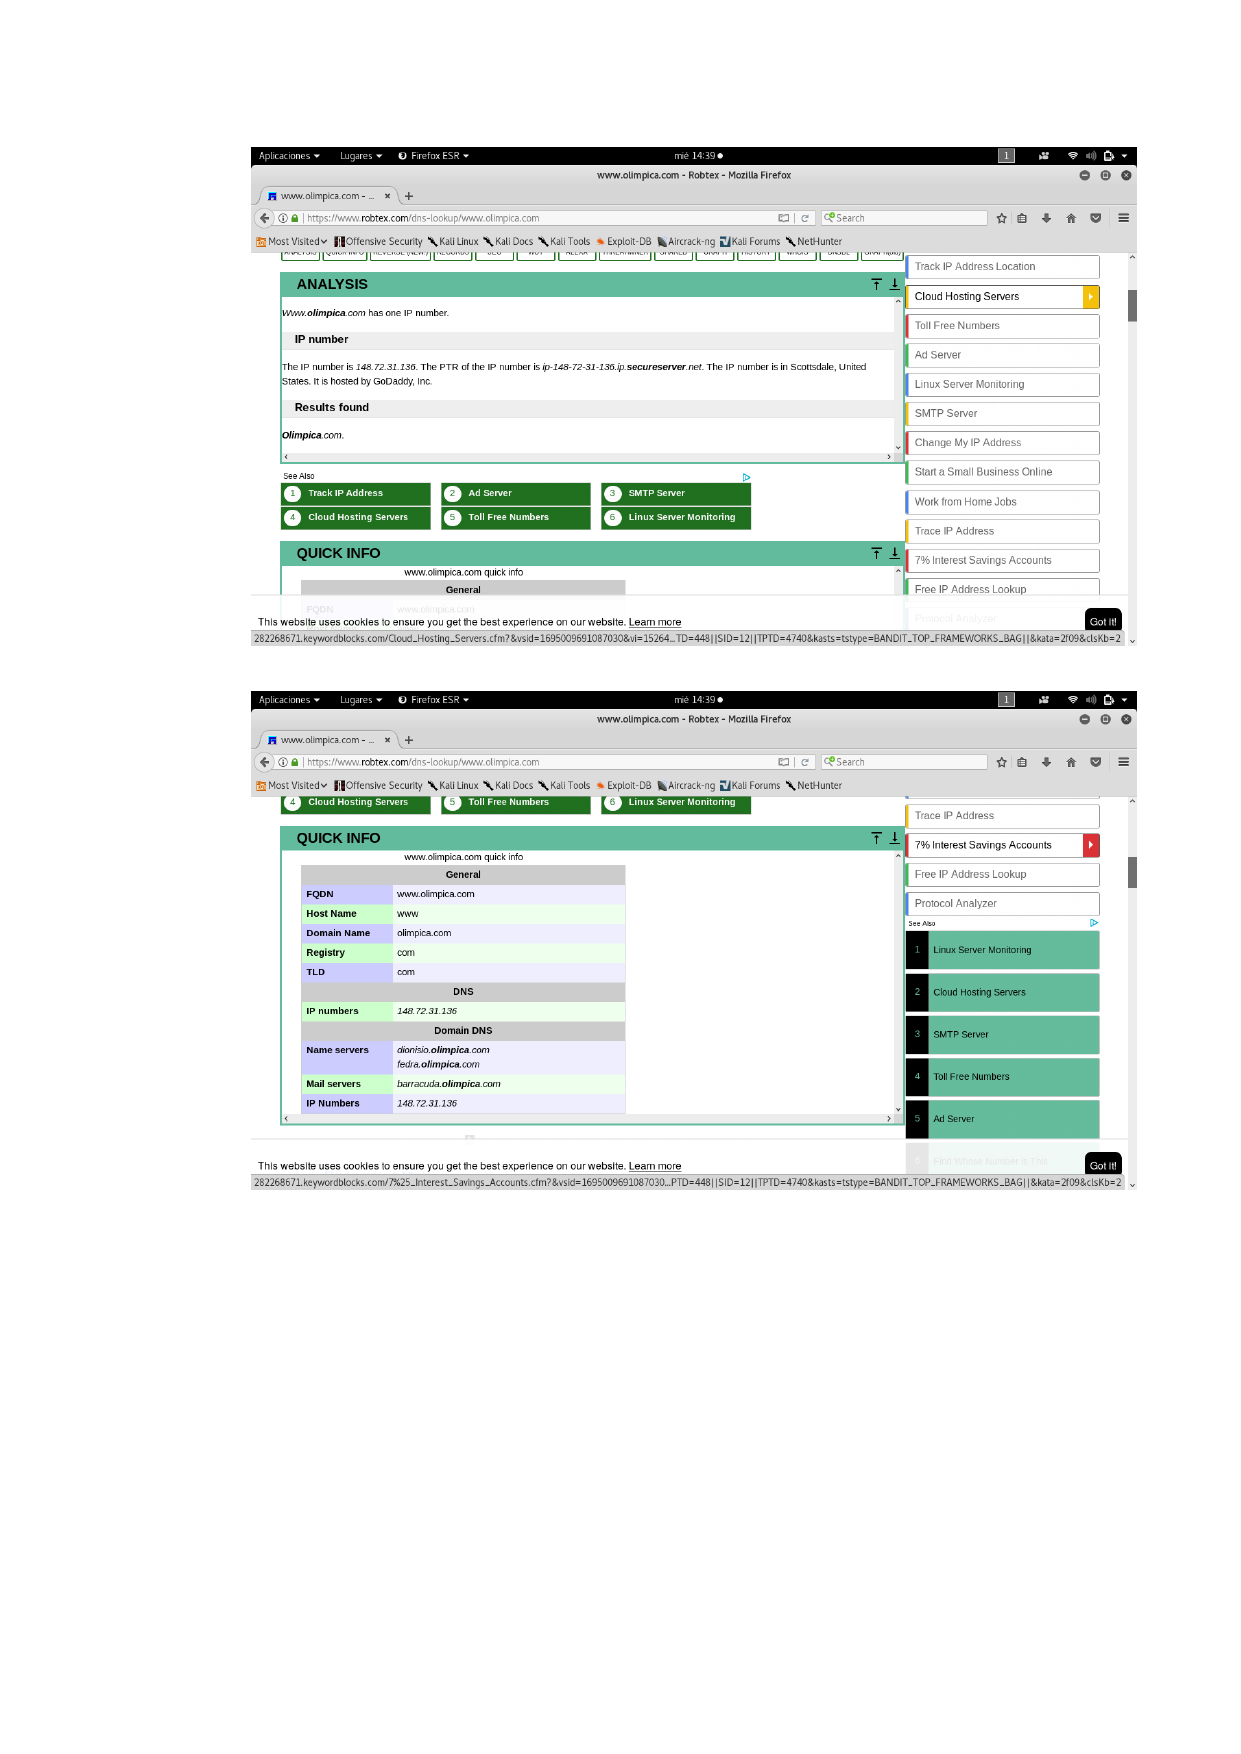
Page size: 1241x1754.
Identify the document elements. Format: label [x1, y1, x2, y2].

picture [251, 691, 1137, 1190]
picture [251, 147, 1137, 646]
